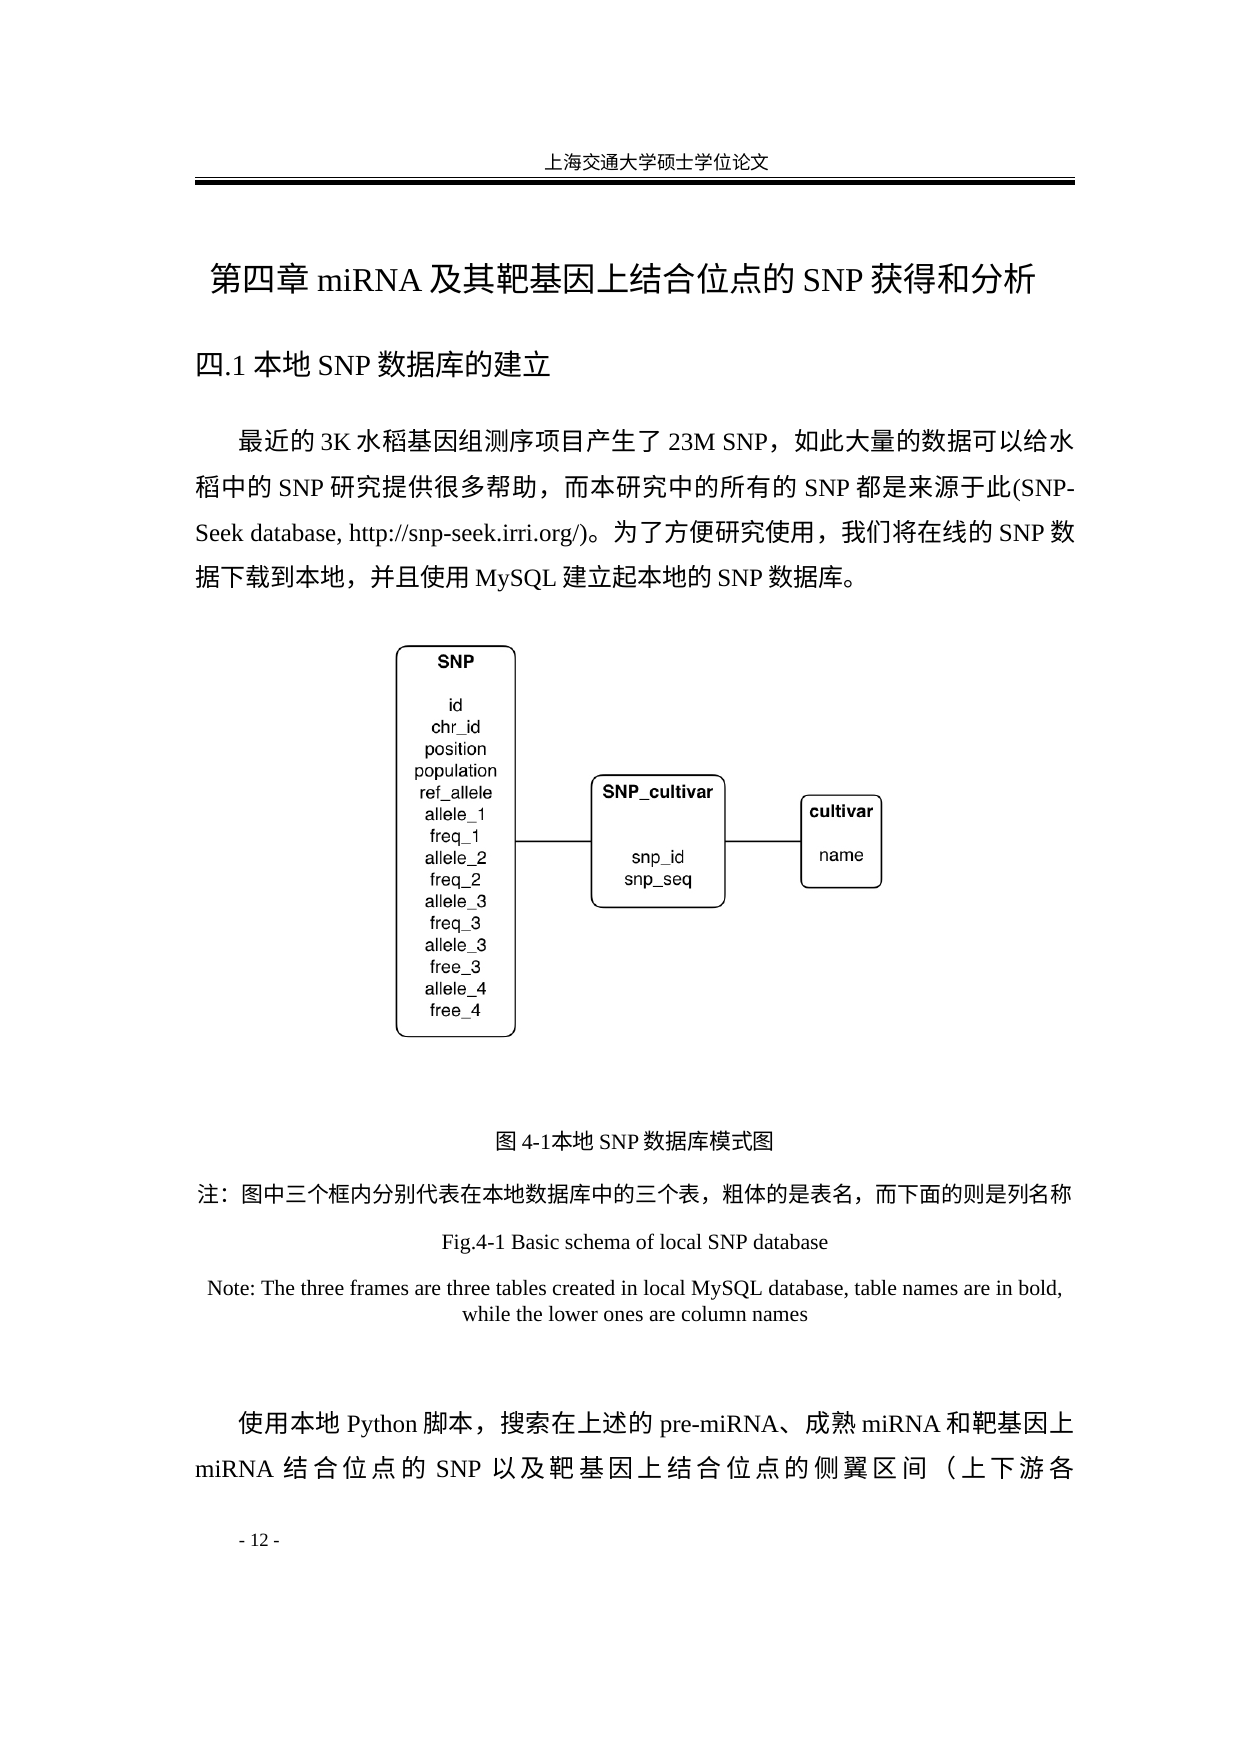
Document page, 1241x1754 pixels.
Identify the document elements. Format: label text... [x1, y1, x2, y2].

text 图4-1本地SNP数据库模式图 [195, 1124, 1075, 1156]
subtitle miRNA及其靶基因上结合位点的SNP获得和分析 [225, 252, 1075, 301]
picture [342, 623, 928, 1097]
text 注：图中三个框内分别代表在本地数据库中的三个表，粗体的是表名，而下面的则是列名称 [195, 1177, 1075, 1208]
text Fig.4-1 Basic schema of local SNP database [195, 1229, 1075, 1254]
subtitle 本地SNP数据库的建立 [195, 342, 1075, 384]
text 最近的3K水稻基因组测序项目产生了23M SNP，如此大量的数据可以给水稻中的SNP研究提供很多帮助，而本研究中的所有的SNP都是来源于此(SNP-Seek database, http://snp-seek.irri.org/)。为了方便研究使用，我们将在线的SNP数据下载到本地，并且使用MySQL建立起本地的SNP数据库。 [195, 422, 1075, 594]
text Note: The three frames are three tables created in local MySQL database, table names are in bold, while the lower ones are column names [195, 1275, 1075, 1326]
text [195, 1403, 1075, 1485]
